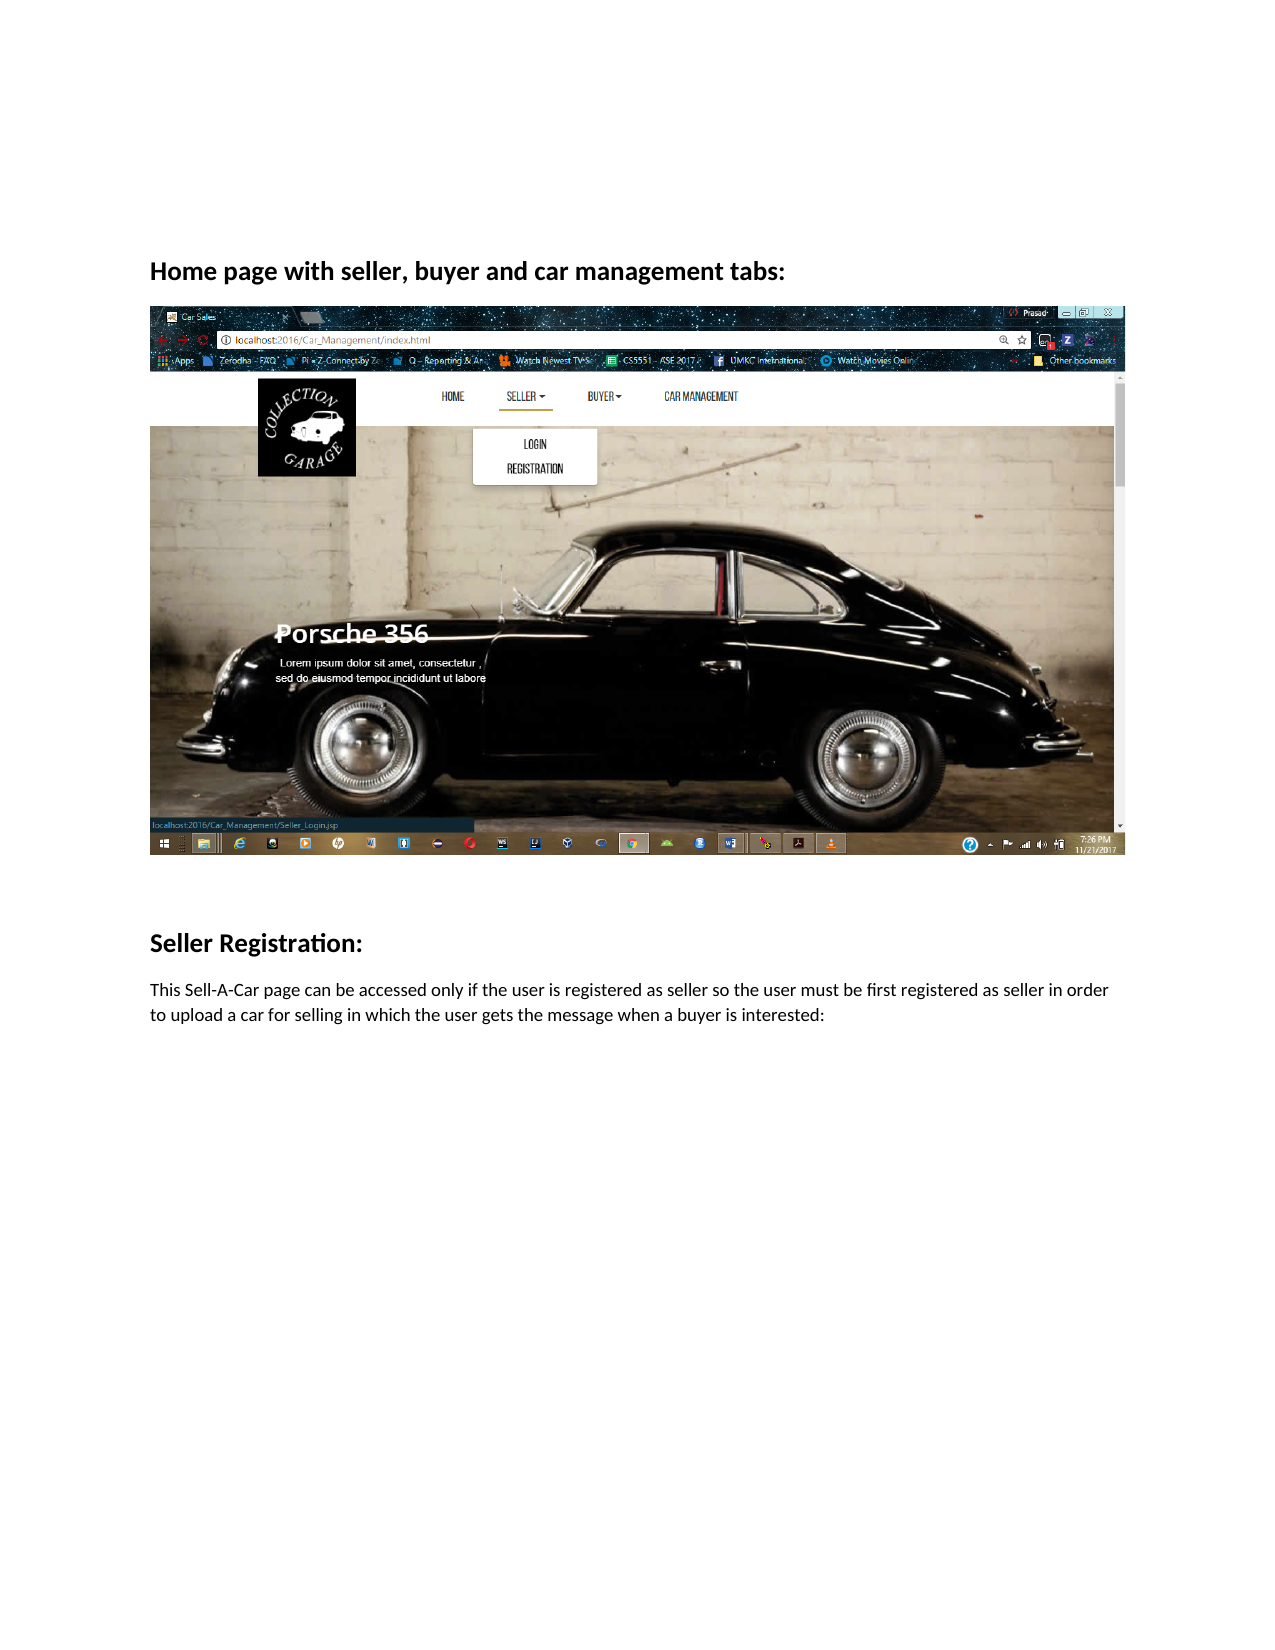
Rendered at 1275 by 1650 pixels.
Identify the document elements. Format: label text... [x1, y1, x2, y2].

text Home page with seller, buyer and car management tabs: [150, 254, 1125, 288]
text Seller Registration: [150, 926, 1125, 959]
picture [150, 306, 1125, 855]
text This Sell-A-Car page can be accessed only if the user is registered as seller so the user must be first registered as seller in order to upload a car for selling in which the user gets the message when a buyer is interested: [150, 978, 1125, 1026]
